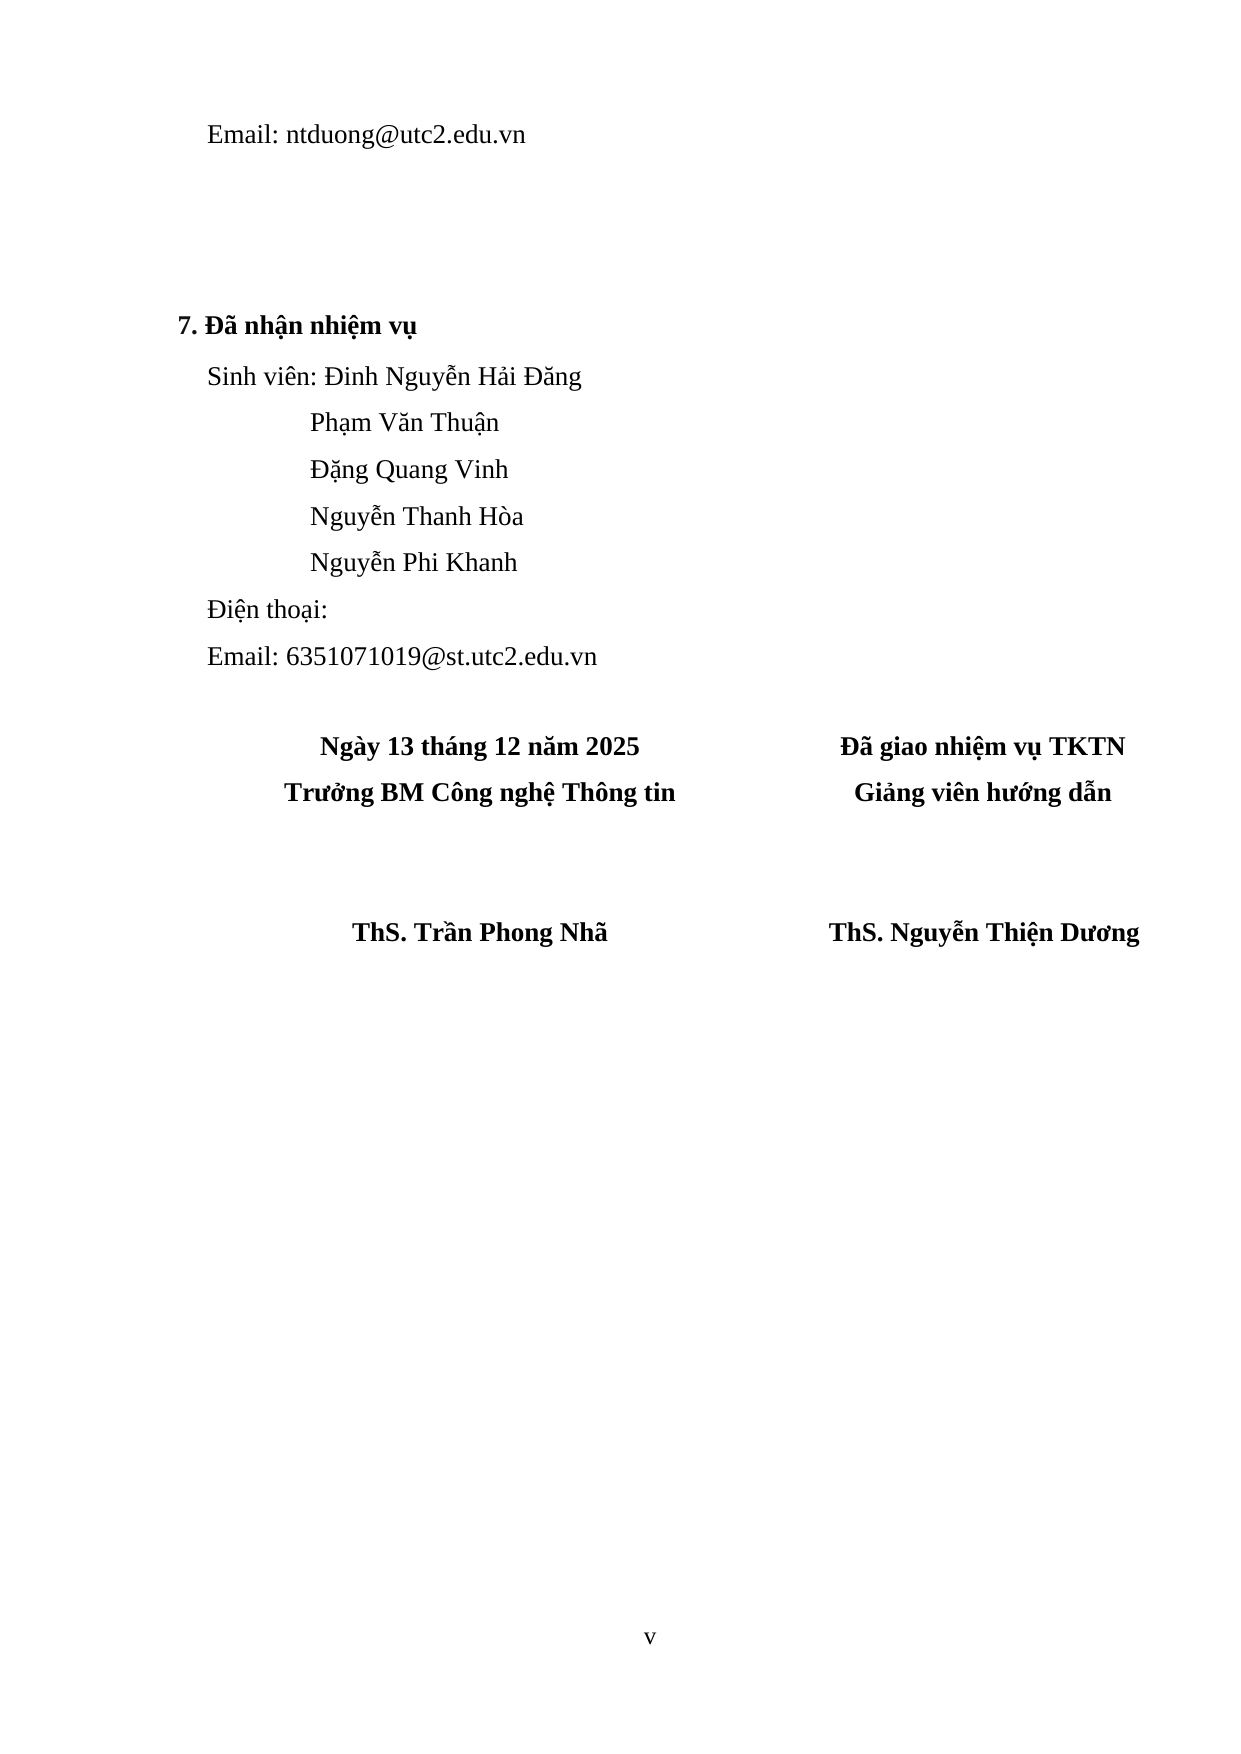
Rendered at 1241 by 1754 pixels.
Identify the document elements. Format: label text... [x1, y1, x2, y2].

text Sinh viên: Đinh Nguyễn Hải Đăng [177, 360, 1122, 391]
text Email: 6351071019@st.utc2.edu.vn [177, 640, 1122, 671]
text Nguyễn Phi Khanh [186, 546, 1122, 578]
table_header Đã giao nhiệm vụ TKTN Giảng viên hướng dẫn ThS. Nguyễn Thiện Dương [783, 730, 1186, 997]
text Điện thoại: [177, 593, 1122, 624]
text Email: ntduong@utc2.edu.vn [177, 118, 1122, 149]
text Đặng Quang Vinh [186, 453, 1122, 484]
text Phạm Văn Thuận [186, 406, 1122, 438]
table_header Ngày 13 tháng 12 năm 2025 Trưởng BM Công nghệ Thông tin ThS. Trần Phong Nhã [177, 730, 782, 997]
text Nguyễn Thanh Hòa [186, 500, 1122, 531]
list Đã nhận nhiệm vụ [177, 309, 1122, 340]
